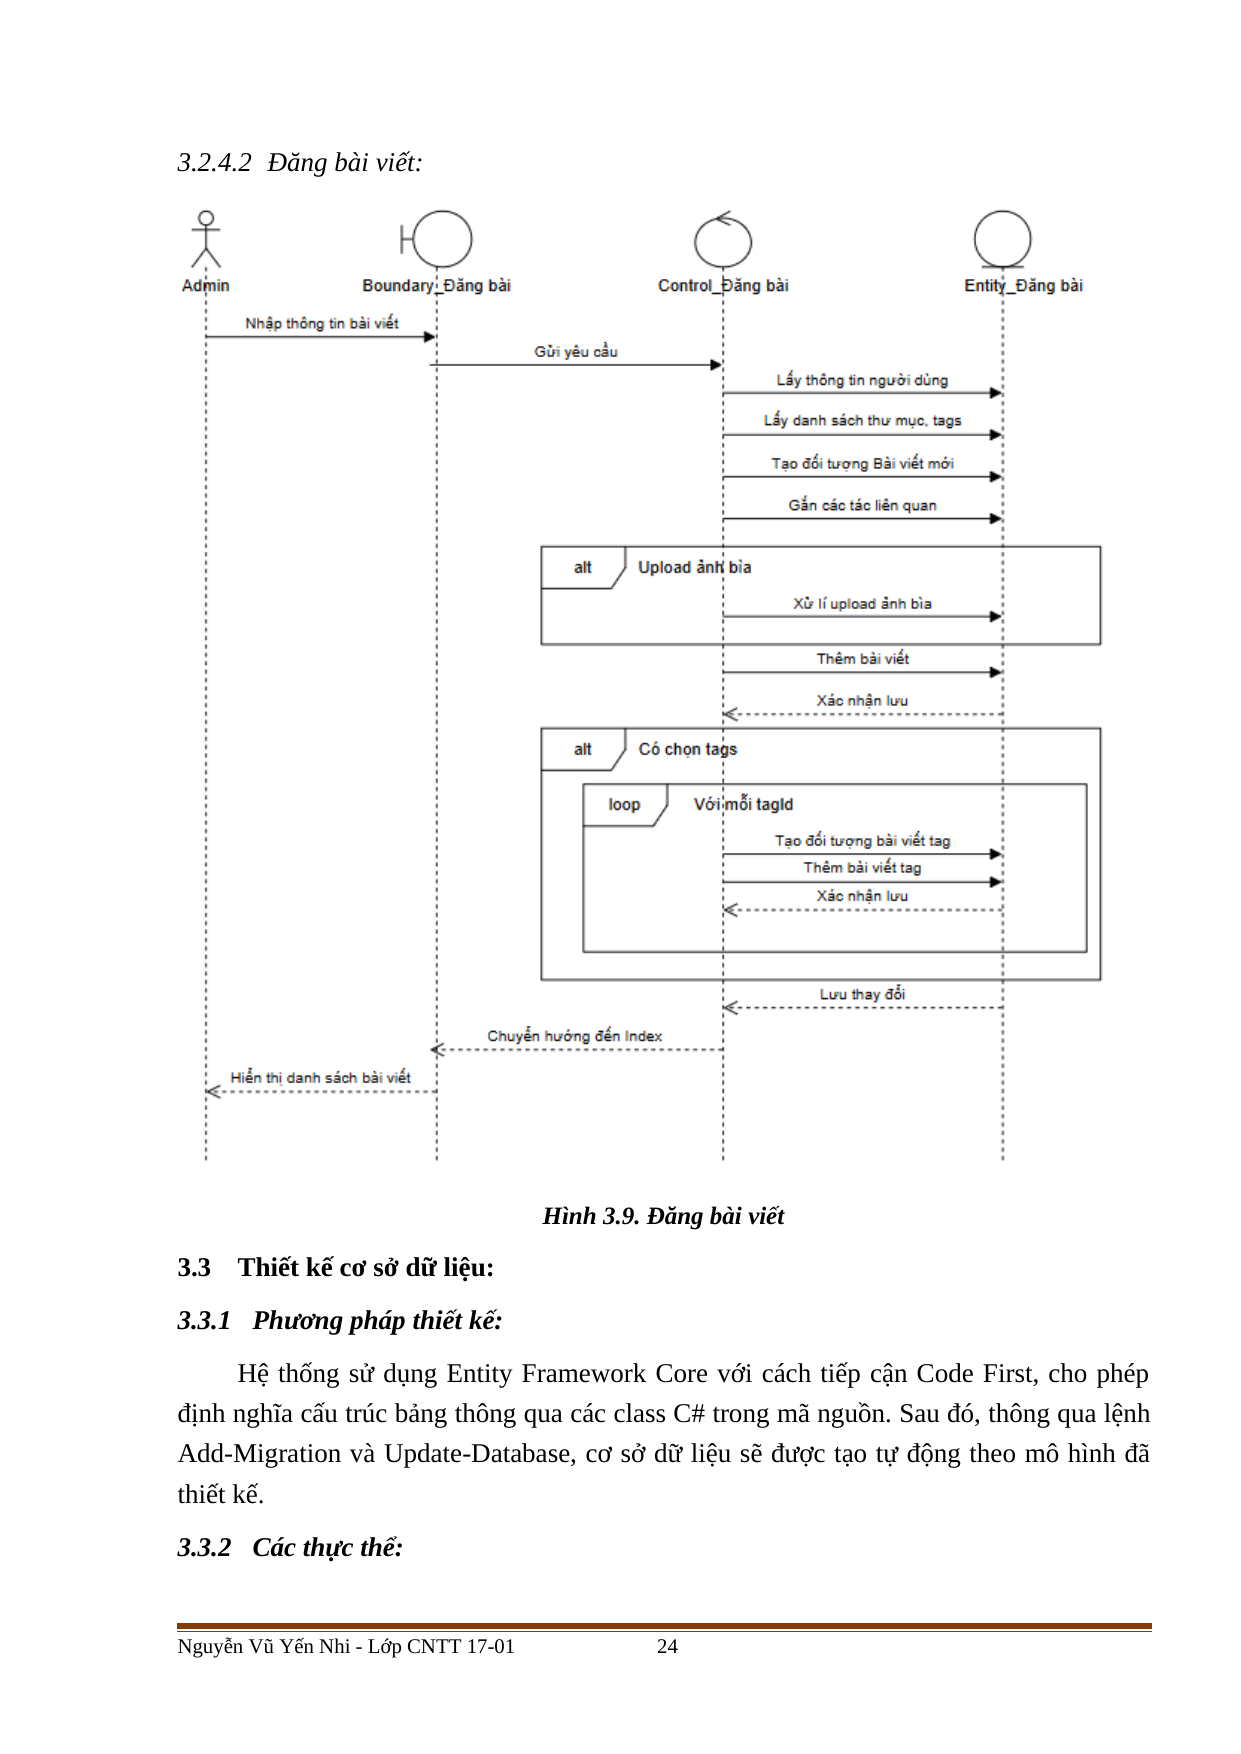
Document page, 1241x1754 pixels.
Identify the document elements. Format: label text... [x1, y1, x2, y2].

subtitle Các thực thể: [177, 1531, 1152, 1562]
picture [177, 199, 1152, 1180]
subtitle Phương pháp thiết kế: [177, 1304, 1152, 1335]
subtitle Đăng bài viết: [177, 146, 1152, 177]
text Hệ thống sử dụng Entity Framework Core với cách tiếp cận Code First, cho phép định nghĩa cấu trúc bảng thông qua các class C# trong mã nguồn. Sau đó, thông qua lệnh Add-Migration và Update-Database, cơ sở dữ liệu sẽ được tạo tự động theo mô hình đã thiết kế. [177, 1357, 1152, 1509]
text Hình 3.9. Đăng bài viết [177, 1201, 1152, 1230]
subtitle Thiết kế cơ sở dữ liệu: [177, 1251, 1152, 1282]
